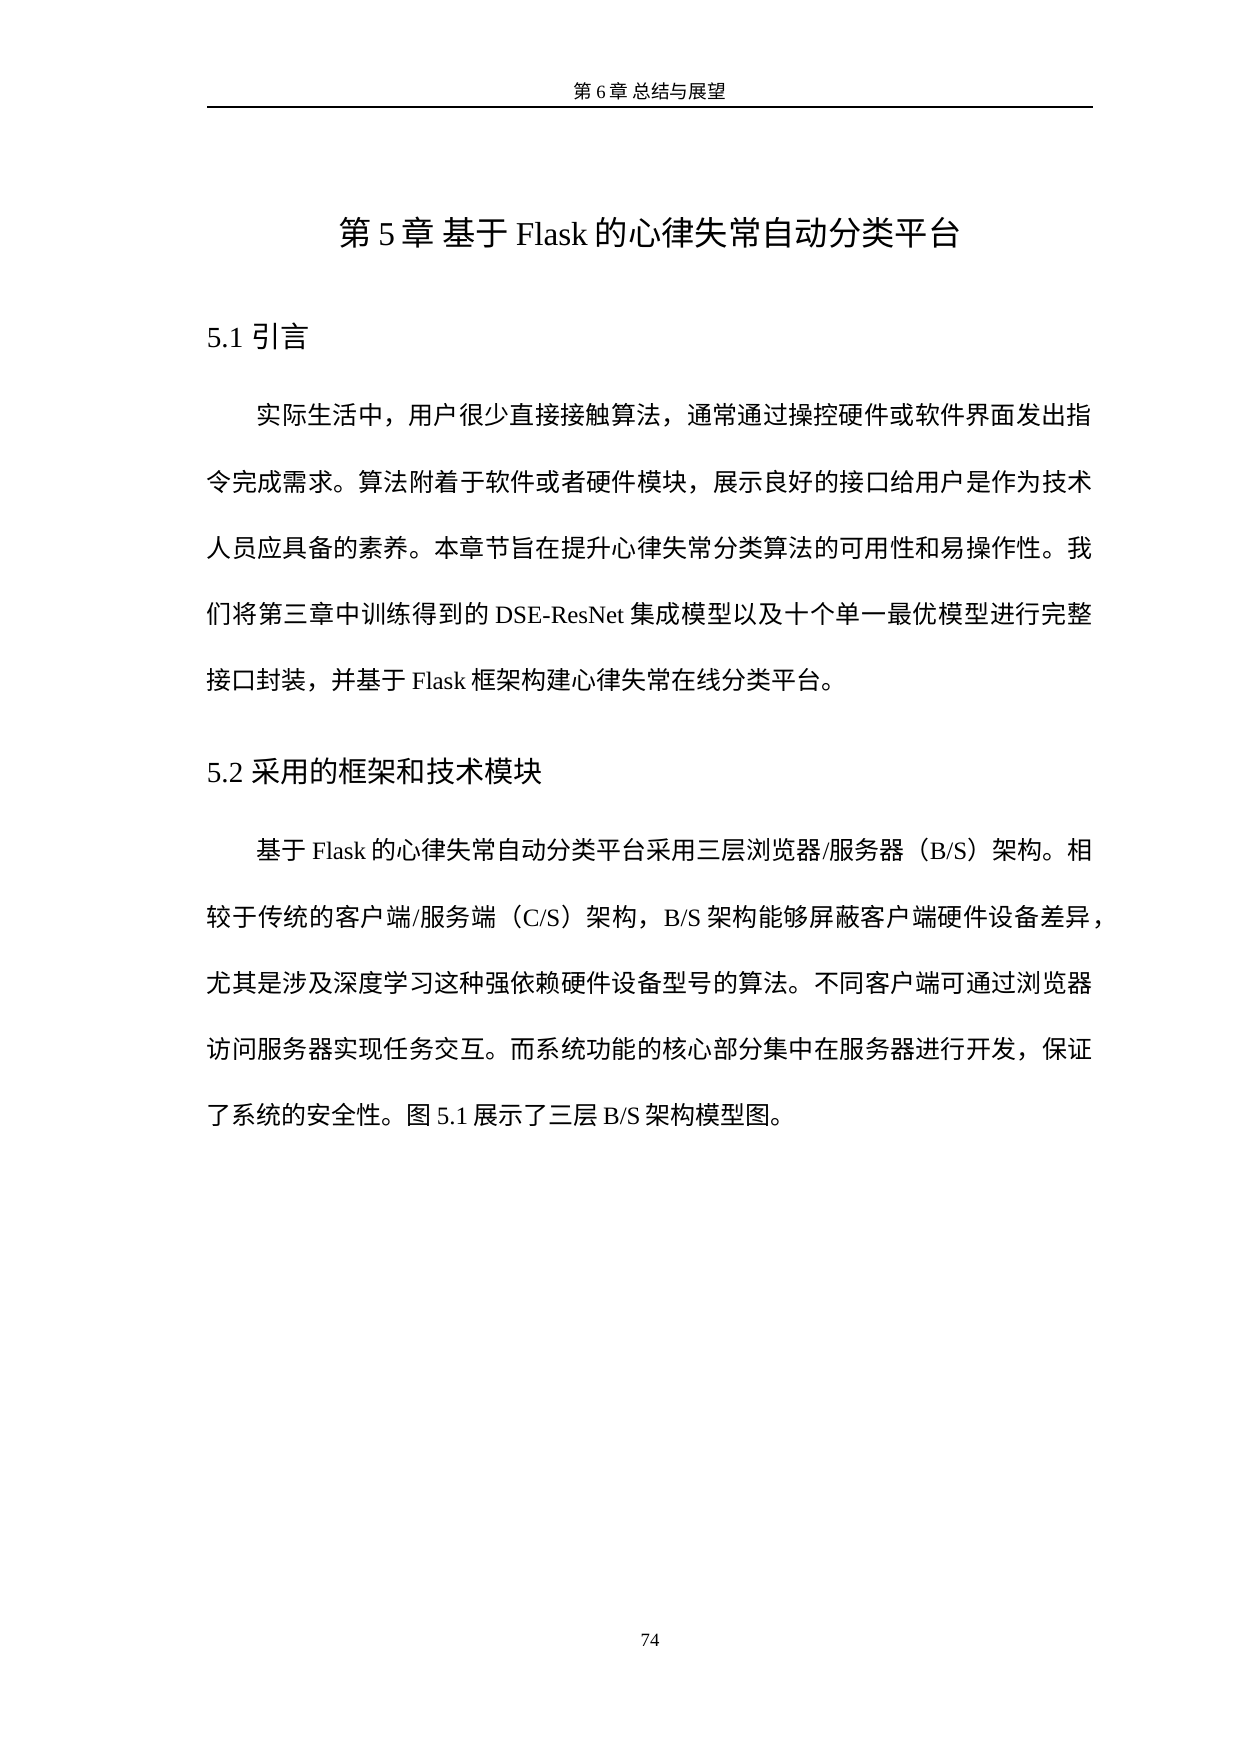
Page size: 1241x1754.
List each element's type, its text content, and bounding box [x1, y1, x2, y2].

text 5.1 引言 [207, 302, 1093, 368]
text 实际生活中，用户很少直接接触算法，通常通过操控硬件或软件界面发出指令完成需求。算法附着于软件或者硬件模块，展示良好的接口给用户是作为技术人员应具备的素养。本章节旨在提升心律失常分类算法的可用性和易操作性。我们将第三章中训练得到的DSE-ResNet集成模型以及十个单一最优模型进行完整接口封装，并基于Flask框架构建心律失常在线分类平台。 [207, 381, 1093, 712]
text 第5章 基于Flask的心律失常自动分类平台 [207, 198, 1093, 264]
text 基于Flask的心律失常自动分类平台采用三层浏览器/服务器（B/S）架构。相较于传统的客户端/服务端（C/S）架构，B/S架构能够屏蔽客户端硬件设备差异，尤其是涉及深度学习这种强依赖硬件设备型号的算法。不同客户端可通过浏览器访问服务器实现任务交互。而系统功能的核心部分集中在服务器进行开发，保证了系统的安全性。图5.1展示了三层B/S架构模型图。 [207, 816, 1093, 1147]
text 5.2 采用的框架和技术模块 [207, 737, 1093, 803]
